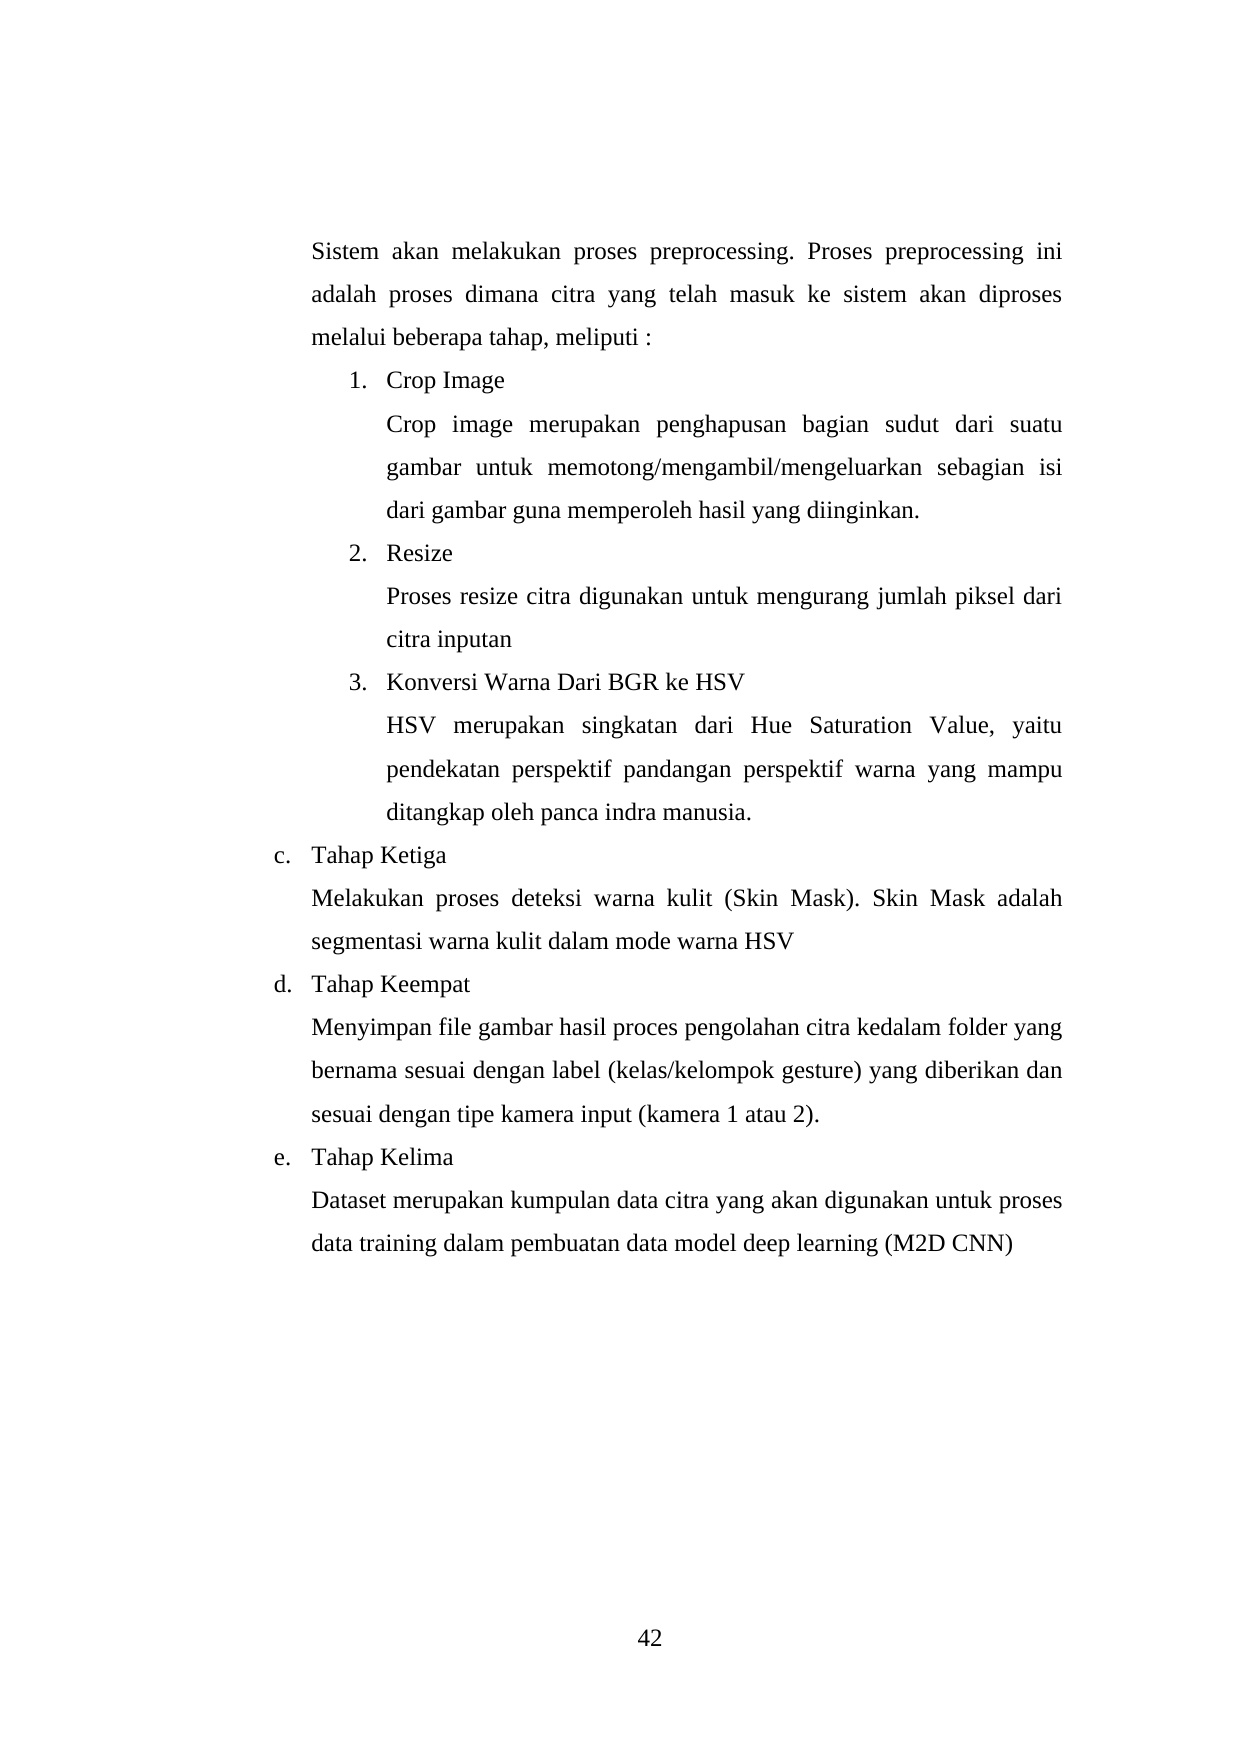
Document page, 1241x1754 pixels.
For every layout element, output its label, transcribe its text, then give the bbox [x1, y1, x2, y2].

list Crop image merupakan penghapusan bagian sudut dari suatu gambar untuk memotong/mengambil/mengeluarkan sebagian isi dari gambar guna memperoleh hasil yang diinginkan. [386, 409, 1063, 524]
list HSV merupakan singkatan dari Hue Saturation Value, yaitu pendekatan perspektif pandangan perspektif warna yang mampu ditangkap oleh panca indra manusia. [386, 711, 1063, 826]
list Konversi Warna Dari BGR ke HSV [349, 667, 1063, 696]
list Dataset merupakan kumpulan data citra yang akan digunakan untuk proses data training dalam pembuatan data model deep learning (M2D CNN) [311, 1185, 1063, 1257]
list Sistem akan melakukan proses preprocessing. Proses preprocessing ini adalah proses dimana citra yang telah masuk ke sistem akan diproses melalui beberapa tahap, meliputi : [311, 236, 1063, 351]
list Menyimpan file gambar hasil proces pengolahan citra kedalam folder yang bernama sesuai dengan label (kelas/kelompok gesture) yang diberikan dan sesuai dengan tipe kamera input (kamera 1 atau 2). [311, 1012, 1063, 1127]
list Tahap Keempat [274, 969, 1063, 998]
list Crop Image [349, 366, 1063, 394]
list Tahap Kelima [274, 1142, 1063, 1171]
list Tahap Ketiga [274, 840, 1063, 869]
list Melakukan proses deteksi warna kulit (Skin Mask). Skin Mask adalah segmentasi warna kulit dalam mode warna HSV [311, 883, 1063, 955]
list Resize [349, 538, 1063, 567]
list Proses resize citra digunakan untuk mengurang jumlah piksel dari citra inputan [386, 581, 1063, 653]
